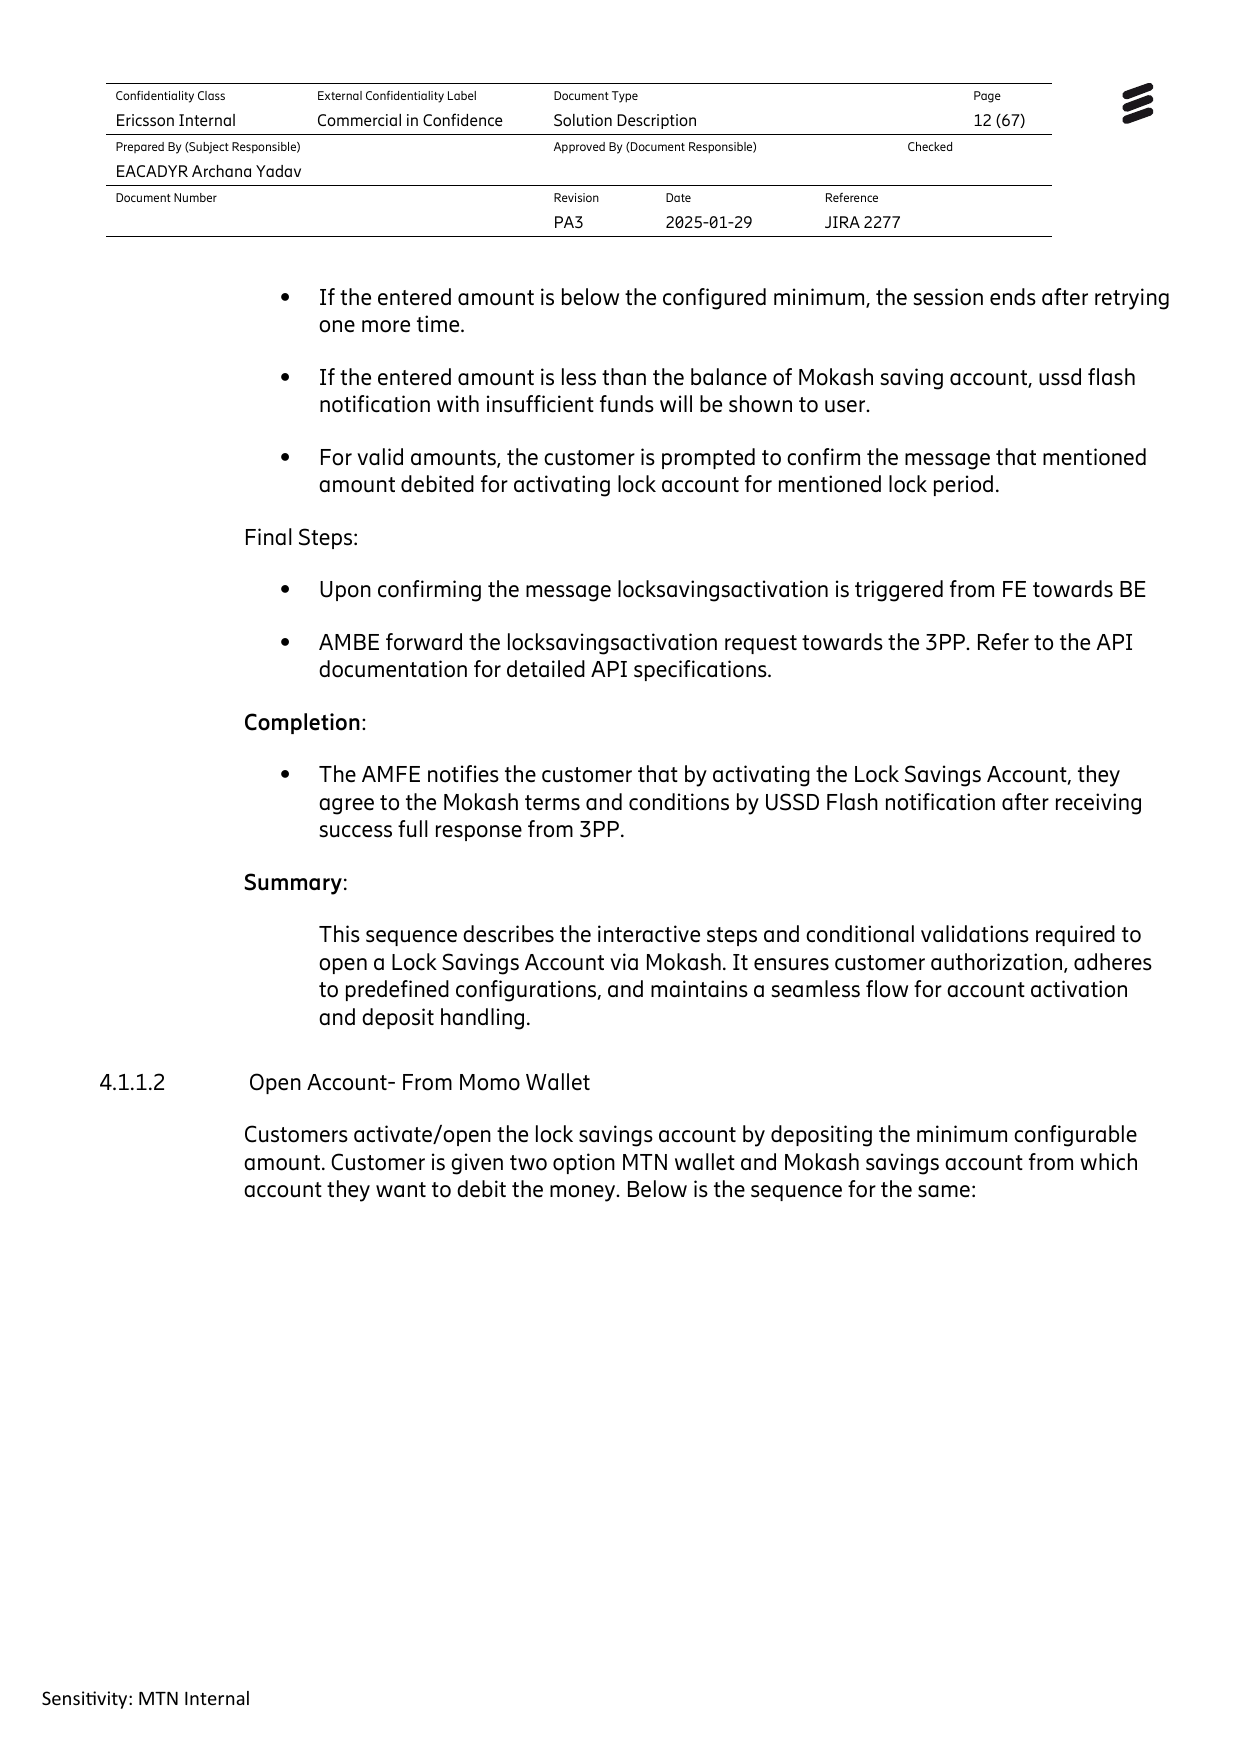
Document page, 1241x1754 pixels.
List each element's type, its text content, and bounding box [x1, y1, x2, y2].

text Final Steps: [244, 523, 1172, 551]
text This sequence describes the interactive steps and conditional validations required to open a Lock Savings Account via Mokash. It ensures customer authorization, adheres to predefined configurations, and maintains a seamless flow for account activation and deposit handling. [319, 921, 1172, 1031]
text Completion: [244, 708, 1172, 736]
subtitle Open Account- From Momo Wallet [99, 1068, 1172, 1096]
list If the entered amount is below the configured minimum, the session ends after retrying one more time. [281, 283, 1172, 338]
list If the entered amount is less than the balance of Mokash saving account, ussd flash notification with insufficient funds will be shown to user. [281, 363, 1172, 418]
text Customers activate/open the lock savings account by depositing the minimum configurable amount. Customer is given two option MTN wallet and Mokash savings account from which account they want to debit the money. Below is the sequence for the same: [244, 1121, 1172, 1203]
list Upon confirming the message locksavingsactivation is triggered from FE towards BE [281, 576, 1172, 603]
list For valid amounts, the customer is prompted to confirm the message that mentioned amount debited for activating lock account for mentioned lock period. [281, 443, 1172, 498]
text Summary: [244, 868, 1172, 896]
list AMBE forward the locksavingsactivation request towards the 3PP. Refer to the API documentation for detailed API specifications. [281, 628, 1172, 683]
list The AMFE notifies the customer that by activating the Lock Savings Account, they agree to the Mokash terms and conditions by USSD Flash notification after receiving success full response from 3PP. [281, 761, 1172, 843]
